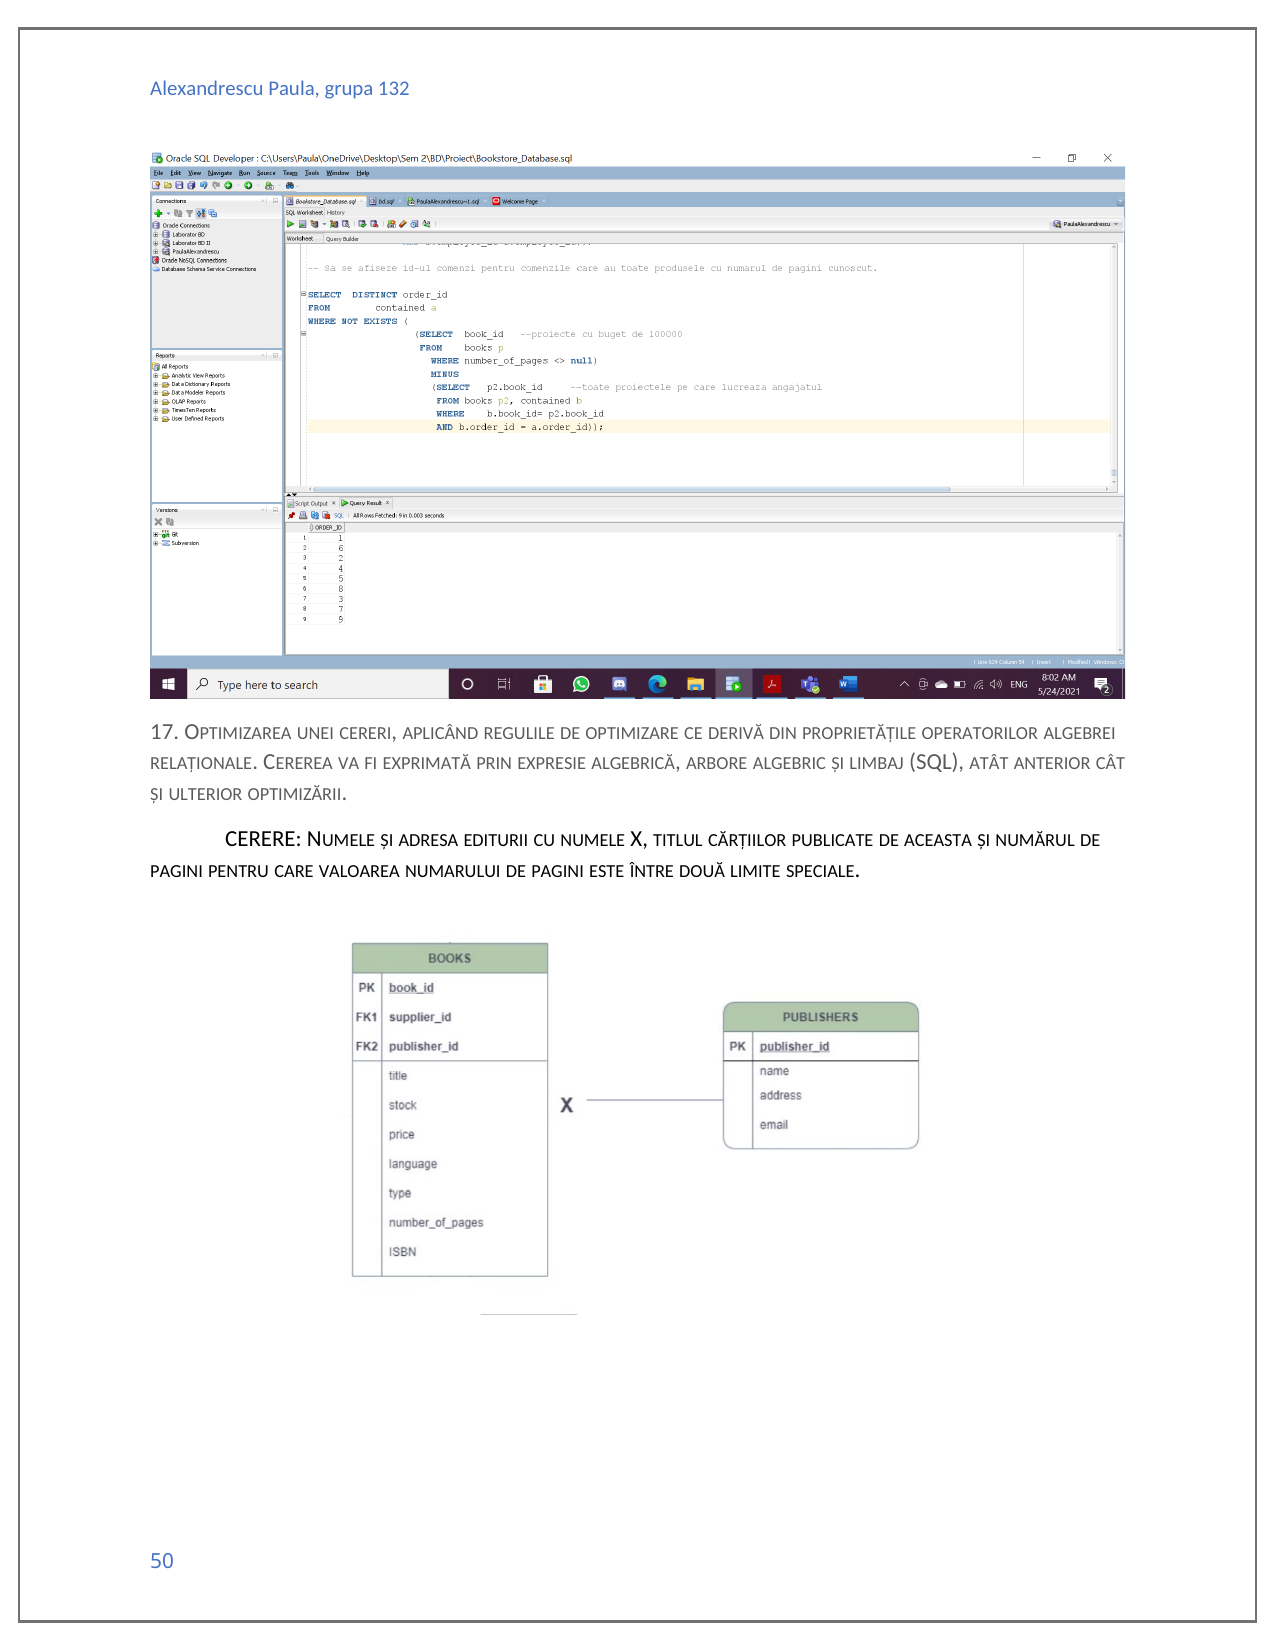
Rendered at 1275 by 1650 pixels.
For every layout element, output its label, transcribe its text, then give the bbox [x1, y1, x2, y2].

text CERERE: Numele și adresa editurii cu numele X, titlul cărțiilor publicate de aceasta și numărul de pagini pentru care valoarea numarului de pagini este între două limite speciale. [150, 824, 1125, 883]
text 17. Optimizarea unei cereri, aplicând regulile de optimizare ce derivă din proprietățile operatorilor algebrei relaționale. Cererea va fi exprimată prin expresie algebrică, arbore algebric și limbaj (SQL), atât anterior cât și ulterior optimizării. [150, 717, 1125, 806]
picture [150, 150, 1125, 699]
picture [288, 901, 987, 1315]
